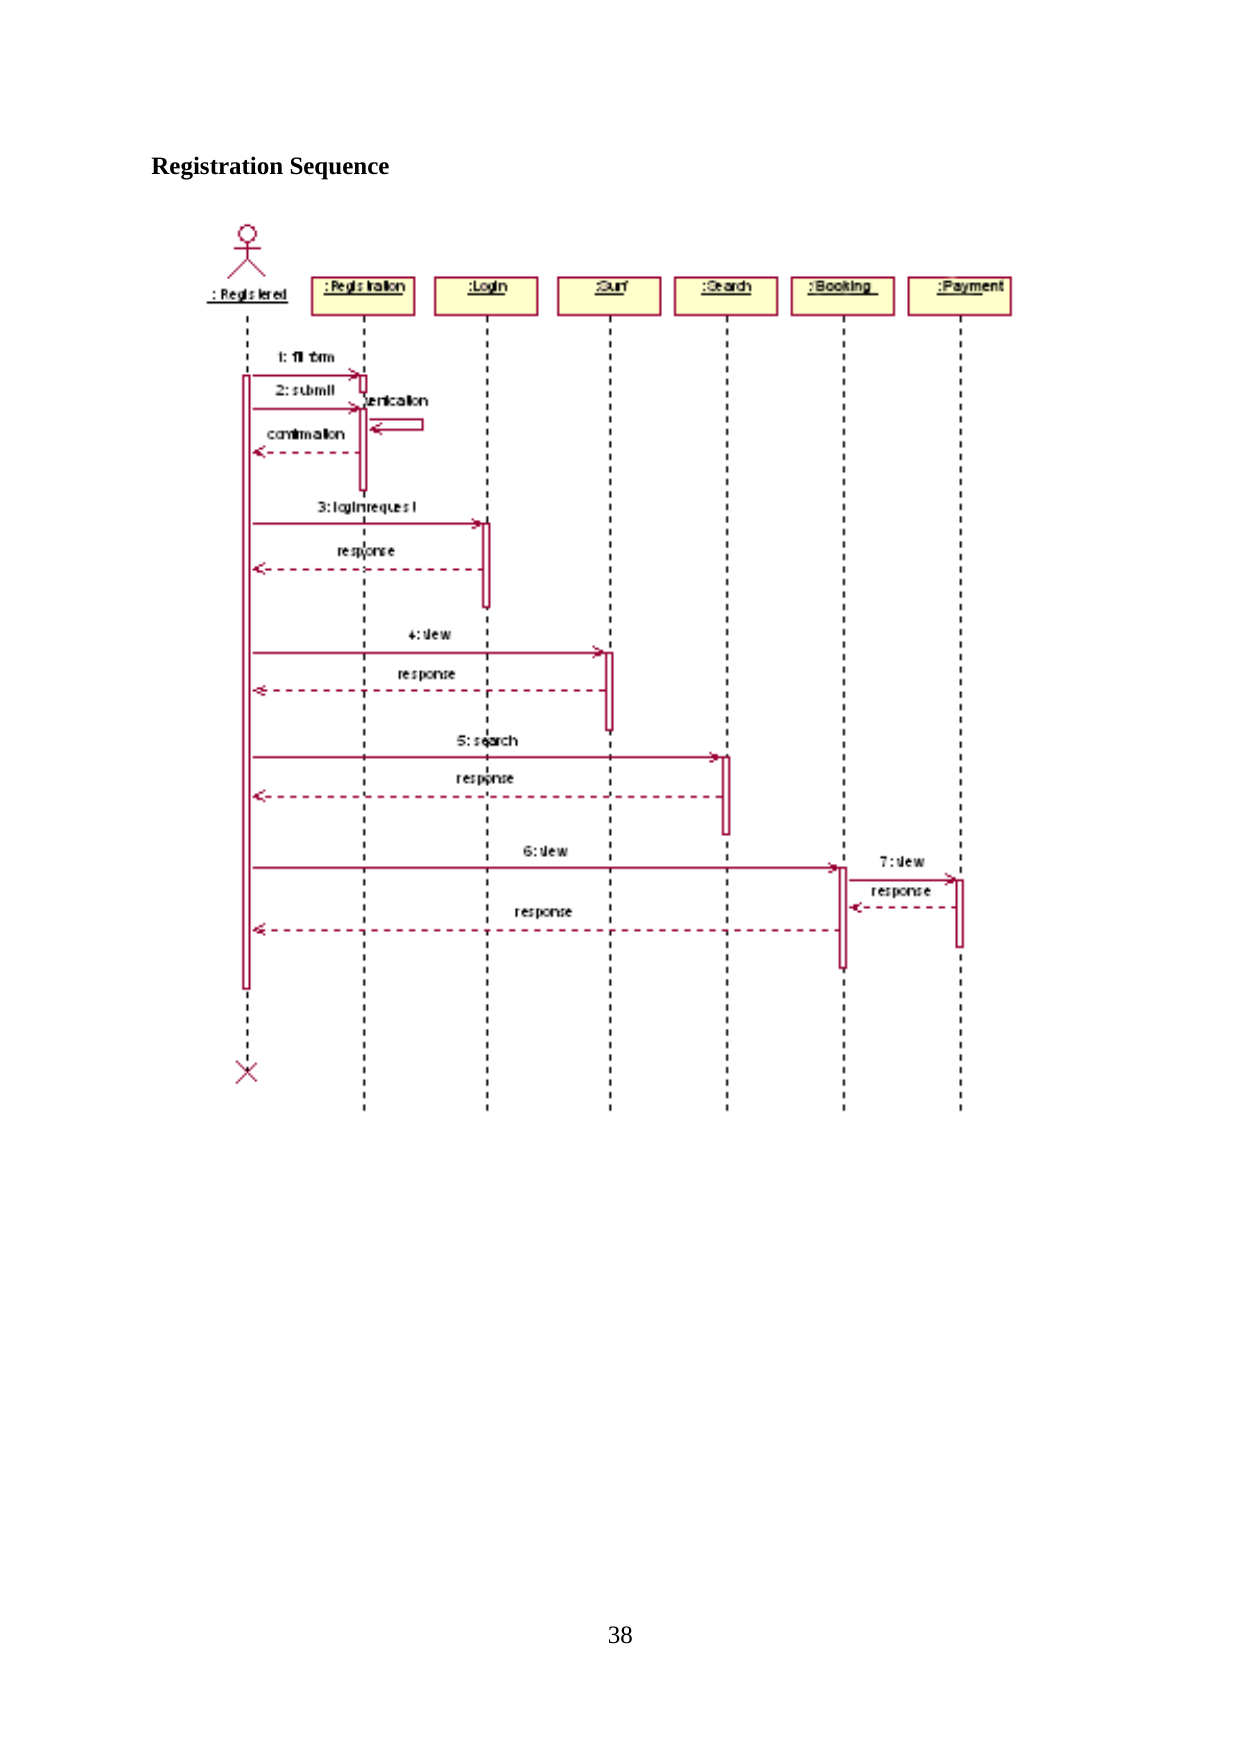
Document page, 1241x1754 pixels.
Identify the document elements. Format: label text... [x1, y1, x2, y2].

picture [151, 180, 1052, 1153]
text Registration Sequence [151, 151, 1089, 180]
